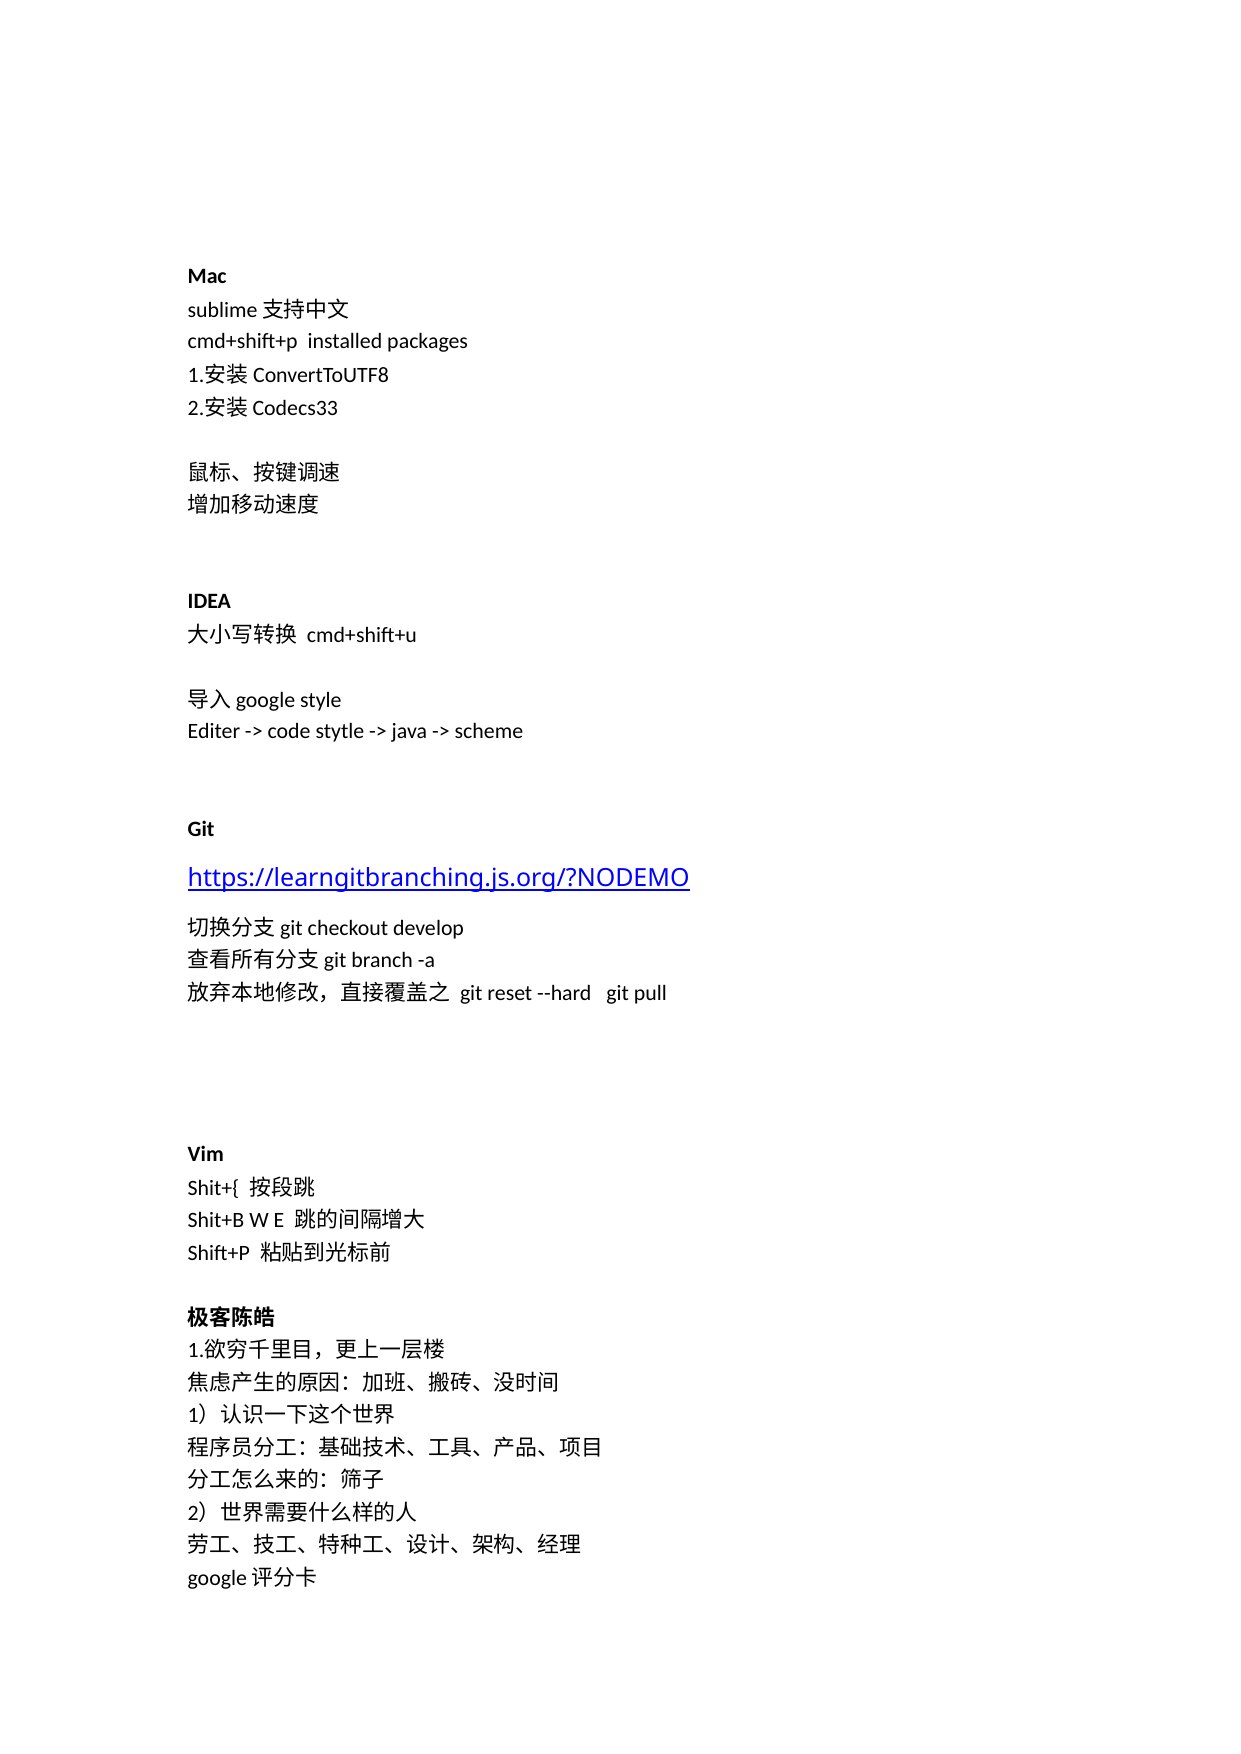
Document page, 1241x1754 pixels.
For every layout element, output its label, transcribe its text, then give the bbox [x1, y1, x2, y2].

text https://learngitbranching.js.org/?NODEMO [187, 844, 1053, 909]
text 分工怎么来的：筛子 [187, 1462, 1053, 1494]
text 程序员分工：基础技术、工具、产品、项目 [187, 1429, 1053, 1462]
text 切换分支 git checkout develop [187, 909, 1053, 942]
text 鼠标、按键调速 [187, 454, 1053, 487]
text Vim [187, 1137, 1053, 1169]
text sublime支持中文 [187, 292, 1053, 324]
list 世界需要什么样的人 [187, 1494, 1053, 1527]
list 欲穷千里目，更上一层楼 [187, 1332, 1053, 1364]
text 增加移动速度 [187, 487, 1053, 519]
text IDEA [187, 584, 1053, 617]
text 导入google style [187, 682, 1053, 714]
text Mac [187, 259, 1053, 292]
text 极客陈皓 [187, 1299, 1053, 1332]
list 认识一下这个世界 [187, 1397, 1053, 1429]
text Git [187, 812, 1053, 844]
text 查看所有分支 git branch -a [187, 942, 1053, 974]
text 焦虑产生的原因：加班、搬砖、没时间 [187, 1364, 1053, 1397]
text Shit+B W E 跳的间隔增大 [187, 1202, 1053, 1234]
text 大小写转换 cmd+shift+u [187, 617, 1053, 649]
text cmd+shift+p installed packages [187, 324, 1053, 357]
text Editer -> code stytle -> java -> scheme [187, 714, 1053, 747]
text 2.安装Codecs33 [187, 389, 1053, 422]
text Shift+P 粘贴到光标前 [187, 1234, 1053, 1267]
text google评分卡 [187, 1559, 1053, 1592]
text 放弃本地修改，直接覆盖之 git reset --hard git pull [187, 974, 1053, 1007]
text Shit+{ 按段跳 [187, 1169, 1053, 1202]
text 劳工、技工、特种工、设计、架构、经理 [187, 1527, 1053, 1559]
text 1.安装 ConvertToUTF8 [187, 357, 1053, 389]
